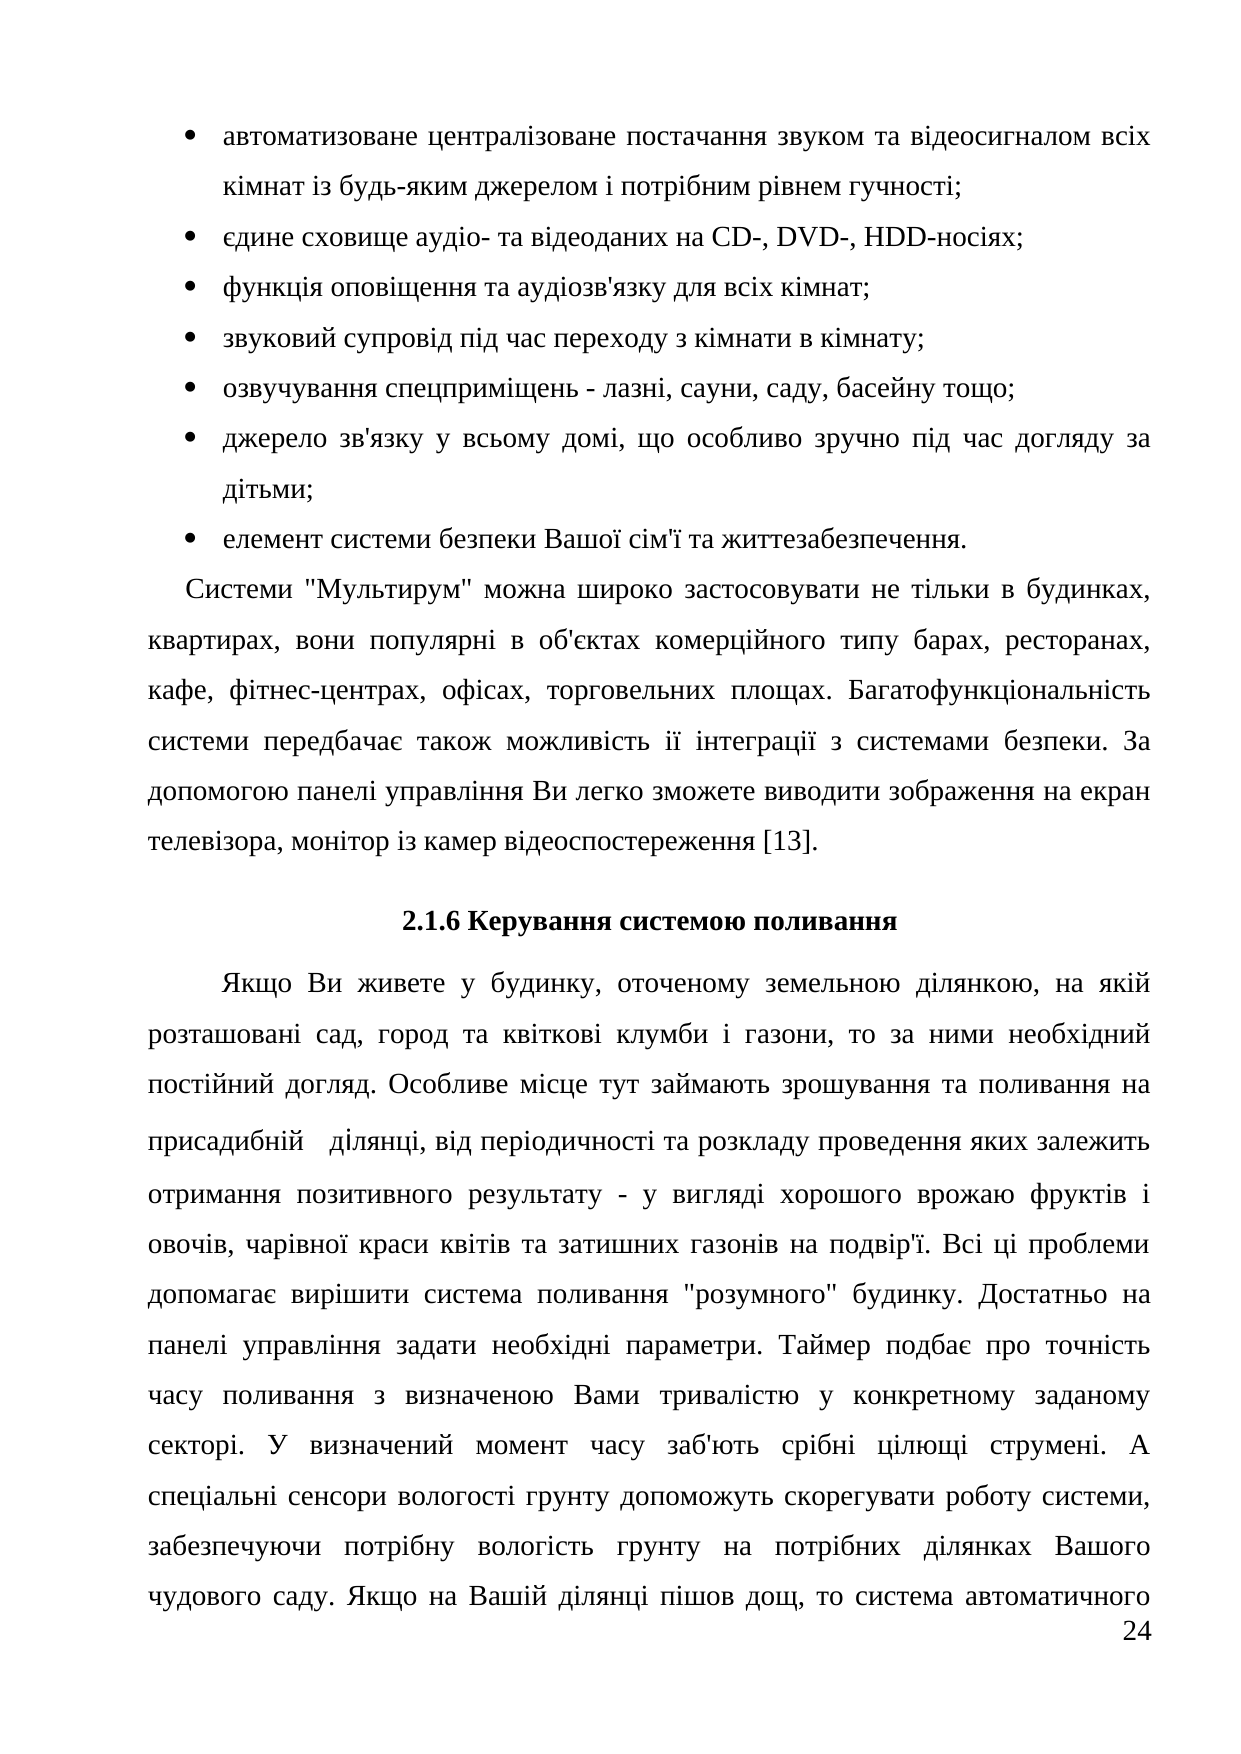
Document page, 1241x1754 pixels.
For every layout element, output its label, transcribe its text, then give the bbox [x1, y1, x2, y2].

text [148, 965, 1152, 1612]
list елемент системи безпеки Вашої сім'ї та життезабезпечення. [185, 521, 1152, 555]
list озвучування спецприміщень - лазні, сауни, саду, басейну тощо; [185, 370, 1152, 404]
list єдине сховище аудіо- та відеоданих на CD-, DVD-, HDD-носіях; [185, 219, 1152, 252]
text Системи "Мультирум" можна широко застосовувати не тільки в будинках, квартирах, вони популярні в об'єктах комерційного типу барах, ресторанах, кафе, фітнес-центрах, офісах, торговельних площах. Багатофункціональність системи передбачає також можливість ії інтеграції з системами безпеки. За допомогою панелі управління Ви легко зможете виводити зображення на екран телевізора, монітор із камер відеоспостереження [13]. [148, 572, 1152, 857]
subtitle 2.1.6 Керування системою поливання [148, 903, 1152, 936]
list автоматизоване централізоване постачання звуком та відеосигналом всіх кімнат із будь-яким джерелом і потрібним рівнем гучності; [185, 118, 1152, 202]
list звуковий супровід під час переходу з кімнати в кімнату; [185, 320, 1152, 353]
list джерело зв'язку у всьому домі, що особливо зручно під час догляду за дітьми; [185, 421, 1152, 504]
list функція оповіщення та аудіозв'язку для всіх кімнат; [185, 269, 1152, 303]
